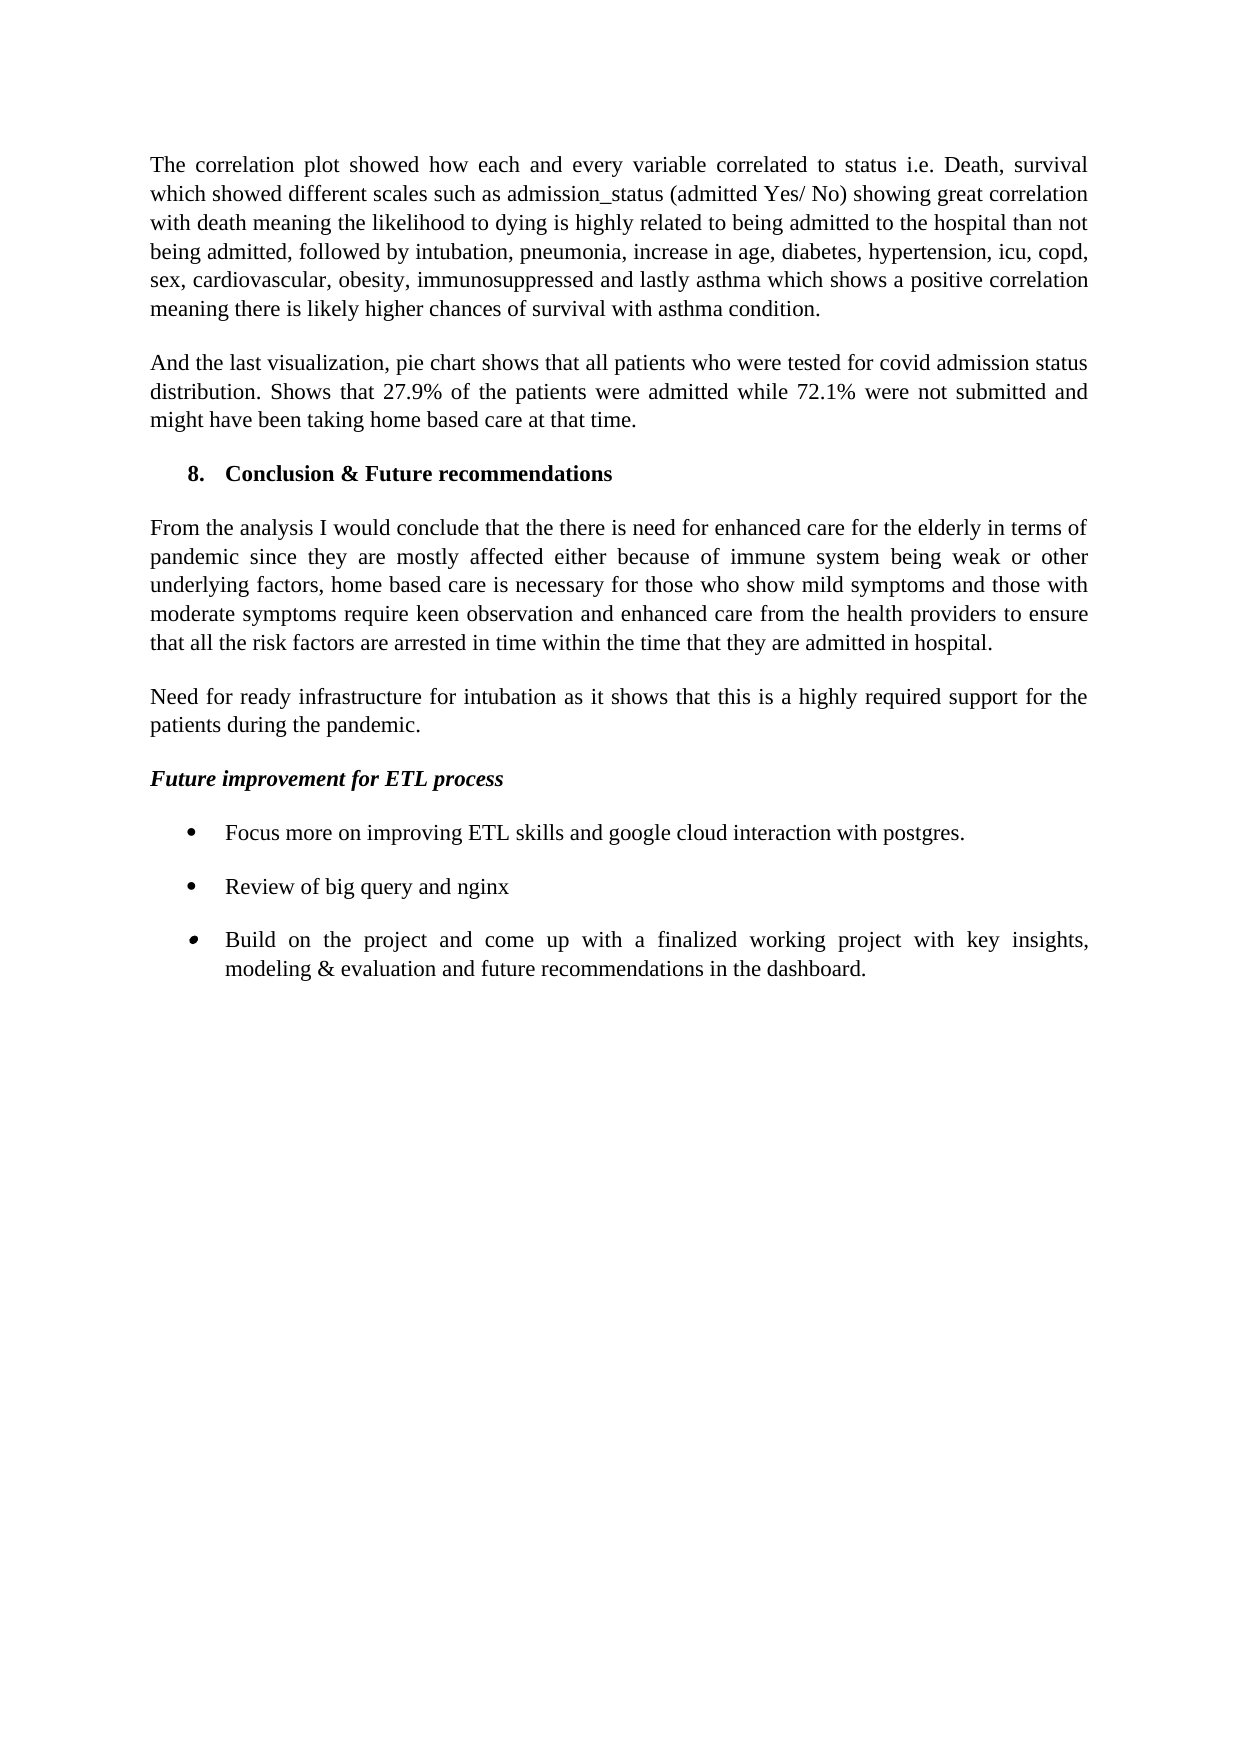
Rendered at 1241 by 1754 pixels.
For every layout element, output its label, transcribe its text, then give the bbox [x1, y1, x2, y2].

text From the analysis I would conclude that the there is need for enhanced care for the elderly in terms of pandemic since they are mostly affected either because of immune system being weak or other underlying factors, home based care is necessary for those who show mild symptoms and those with moderate symptoms require keen observation and enhanced care from the health providers to ensure that all the risk factors are arrested in time within the time that they are admitted in hospital. [150, 512, 1090, 656]
text The correlation plot showed how each and every variable correlated to status i.e. Death, survival which showed different scales such as admission_status (admitted Yes/ No) showing great correlation with death meaning the likelihood to dying is highly related to being admitted to the hospital than not being admitted, followed by intubation, pneumonia, increase in age, diabetes, hypertension, icu, copd, sex, cardiovascular, obesity, immunosuppressed and lastly asthma which shows a positive correlation meaning there is likely higher chances of survival with asthma condition. [150, 150, 1090, 322]
text Need for ready infrastructure for intubation as it shows that this is a highly required support for the patients during the pandemic. [150, 681, 1090, 739]
list Build on the project and come up with a finalized working project with key insights, modeling & evaluation and future recommendations in the dashboard. [187, 925, 1090, 982]
list Focus more on improving ETL skills and google cloud interaction with postgres. [187, 817, 1090, 846]
text And the last visualization, pie chart shows that all patients who were tested for covid admission status distribution. Shows that 27.9% of the patients were admitted while 72.1% were not submitted and might have been taking home based care at that time. [150, 347, 1090, 434]
text Future improvement for ETL process [150, 764, 1090, 792]
list Review of big query and nginx [187, 871, 1090, 900]
list Conclusion & Future recommendations [187, 459, 1090, 487]
